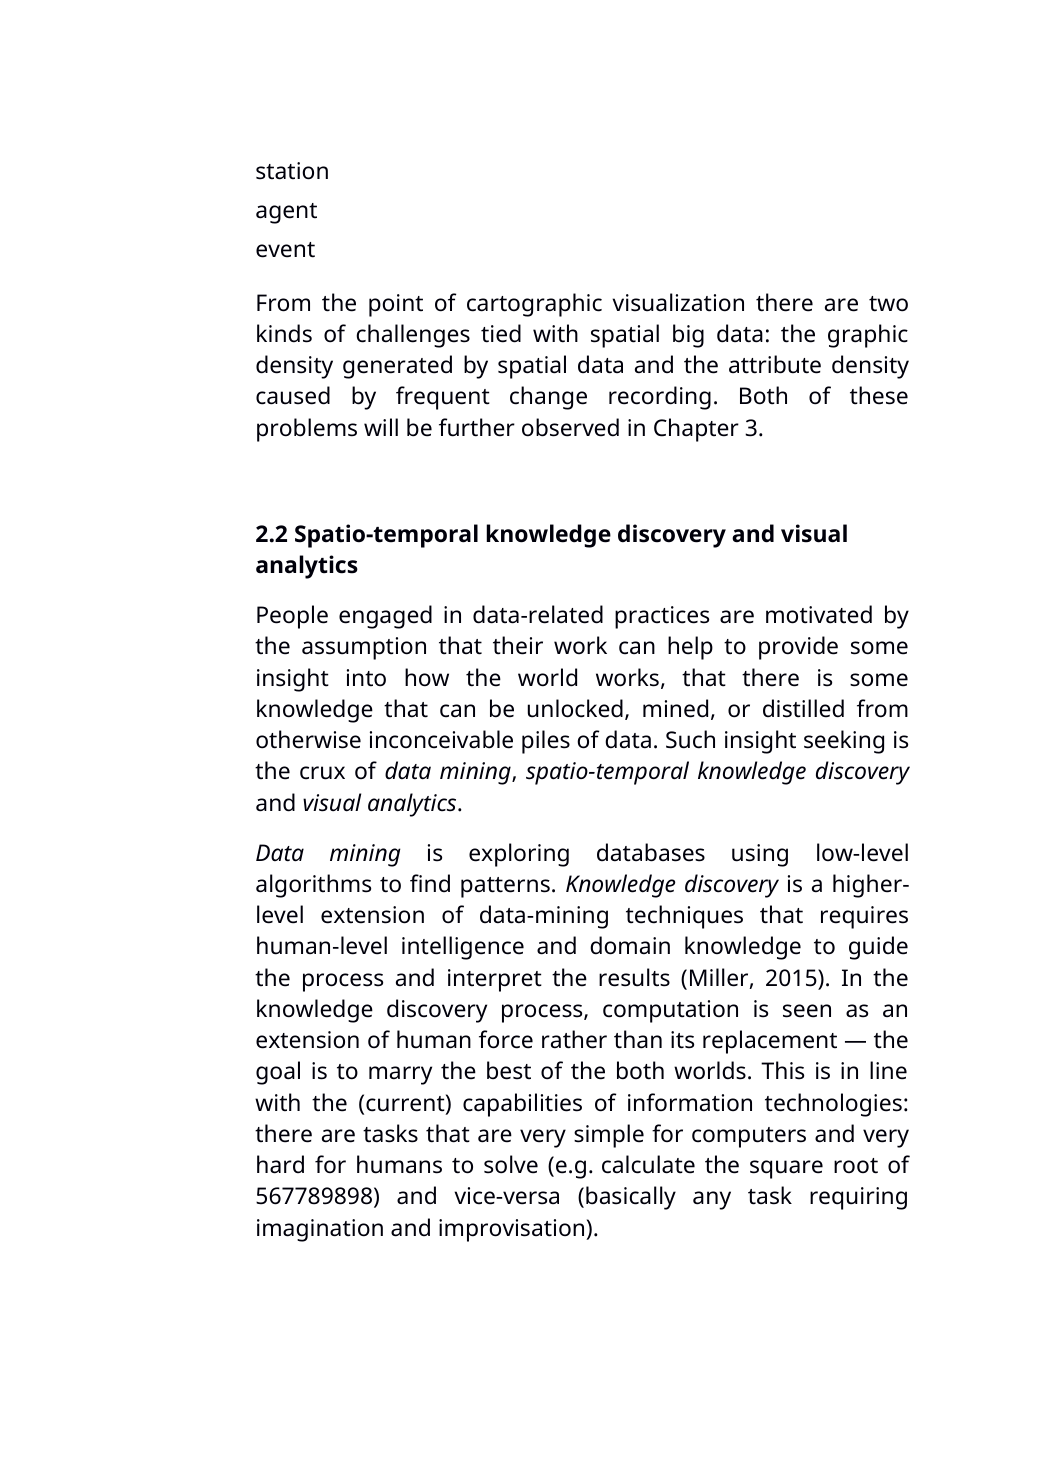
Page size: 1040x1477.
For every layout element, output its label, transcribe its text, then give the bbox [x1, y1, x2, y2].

table_cell agent [244, 190, 1039, 229]
table_cell event [244, 229, 1039, 268]
text Data mining is exploring databases using low-level algorithms to find patterns. Knowledge discovery is a higher-level extension of data-mining techniques that requires human-level intelligence and domain knowledge to guide the process and interpret the results (Miller, 2015). In the knowledge discovery process, computation is seen as an extension of human force rather than its replacement — the goal is to marry the best of the both worlds. This is in line with the (current) capabilities of information technologies: there are tasks that are very simple for computers and very hard for humans to solve (e.g. calculate the square root of 567789898) and vice-versa (basically any task requiring imagination and improvisation). [255, 837, 910, 1243]
text People engaged in data-related practices are motivated by the assumption that their work can help to provide some insight into how the world works, that there is some knowledge that can be unlocked, mined, or distilled from otherwise inconceivable piles of data. Such insight seeking is the crux of data mining, spatio-temporal knowledge discovery and visual analytics. [255, 599, 910, 818]
table_cell station [244, 150, 1039, 190]
subtitle 2.2 Spatio-temporal knowledge discovery and visual analytics [255, 518, 910, 580]
text From the point of cartographic visualization there are two kinds of challenges tied with spatial big data: the graphic density generated by spatial data and the attribute density caused by frequent change recording. Both of these problems will be further observed in Chapter 3. [255, 287, 910, 443]
